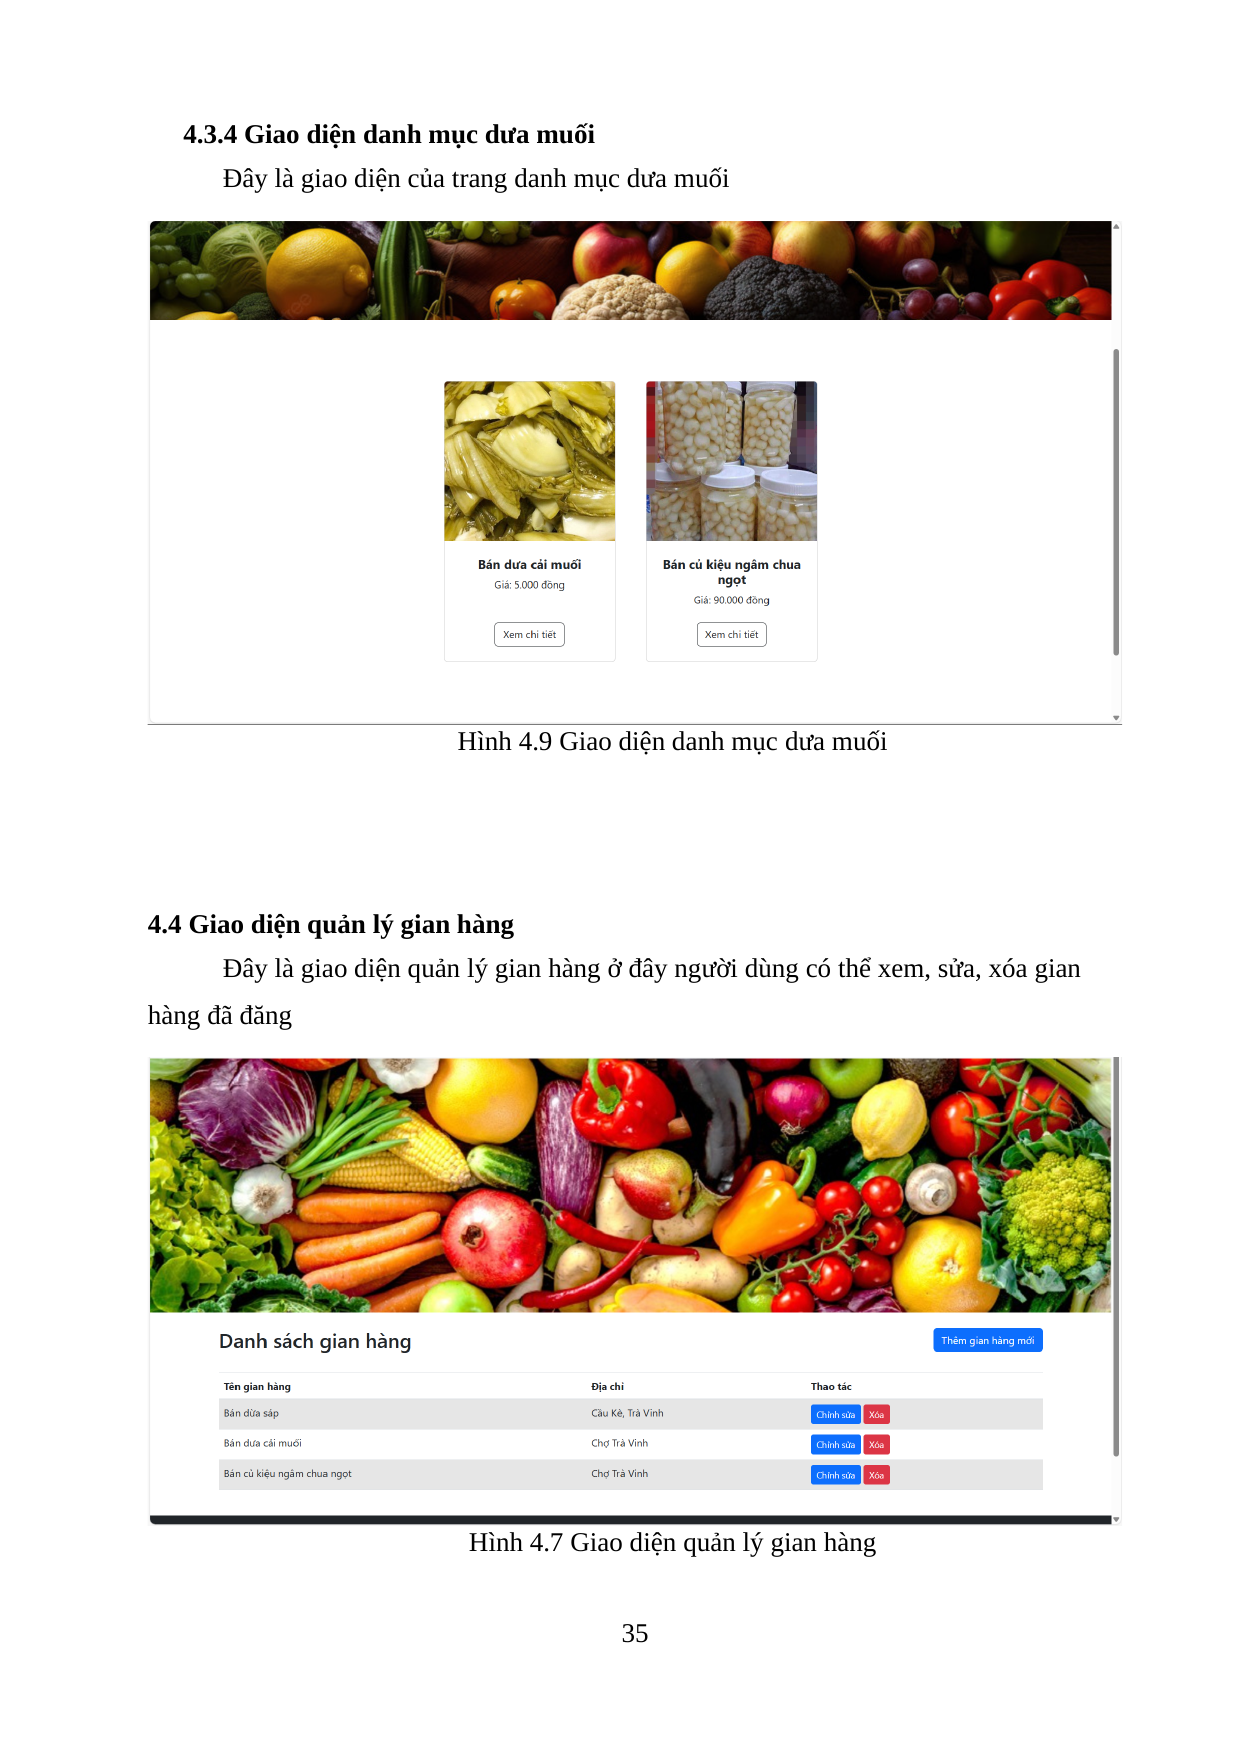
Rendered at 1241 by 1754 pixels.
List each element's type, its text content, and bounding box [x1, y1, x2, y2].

text Hình 4.6 Giao diện danh mục dưa muối [148, 725, 1122, 756]
text Hình 4.7 Giao diện quản lý gian hàng [148, 1526, 1122, 1557]
subtitle 4.3.4 Giao diện danh mục dưa muối [183, 118, 1122, 149]
text Đây là giao diện của trang danh mục dưa muối [148, 162, 1122, 193]
subtitle 4.4 Giao diện quản lý gian hàng [148, 908, 1122, 939]
text Đây là giao diện quản lý gian hàng ở đây người dùng có thể xem, sửa, xóa gian hàng đã đăng [148, 952, 1122, 1030]
picture [147, 1057, 1123, 1526]
picture [147, 221, 1123, 725]
